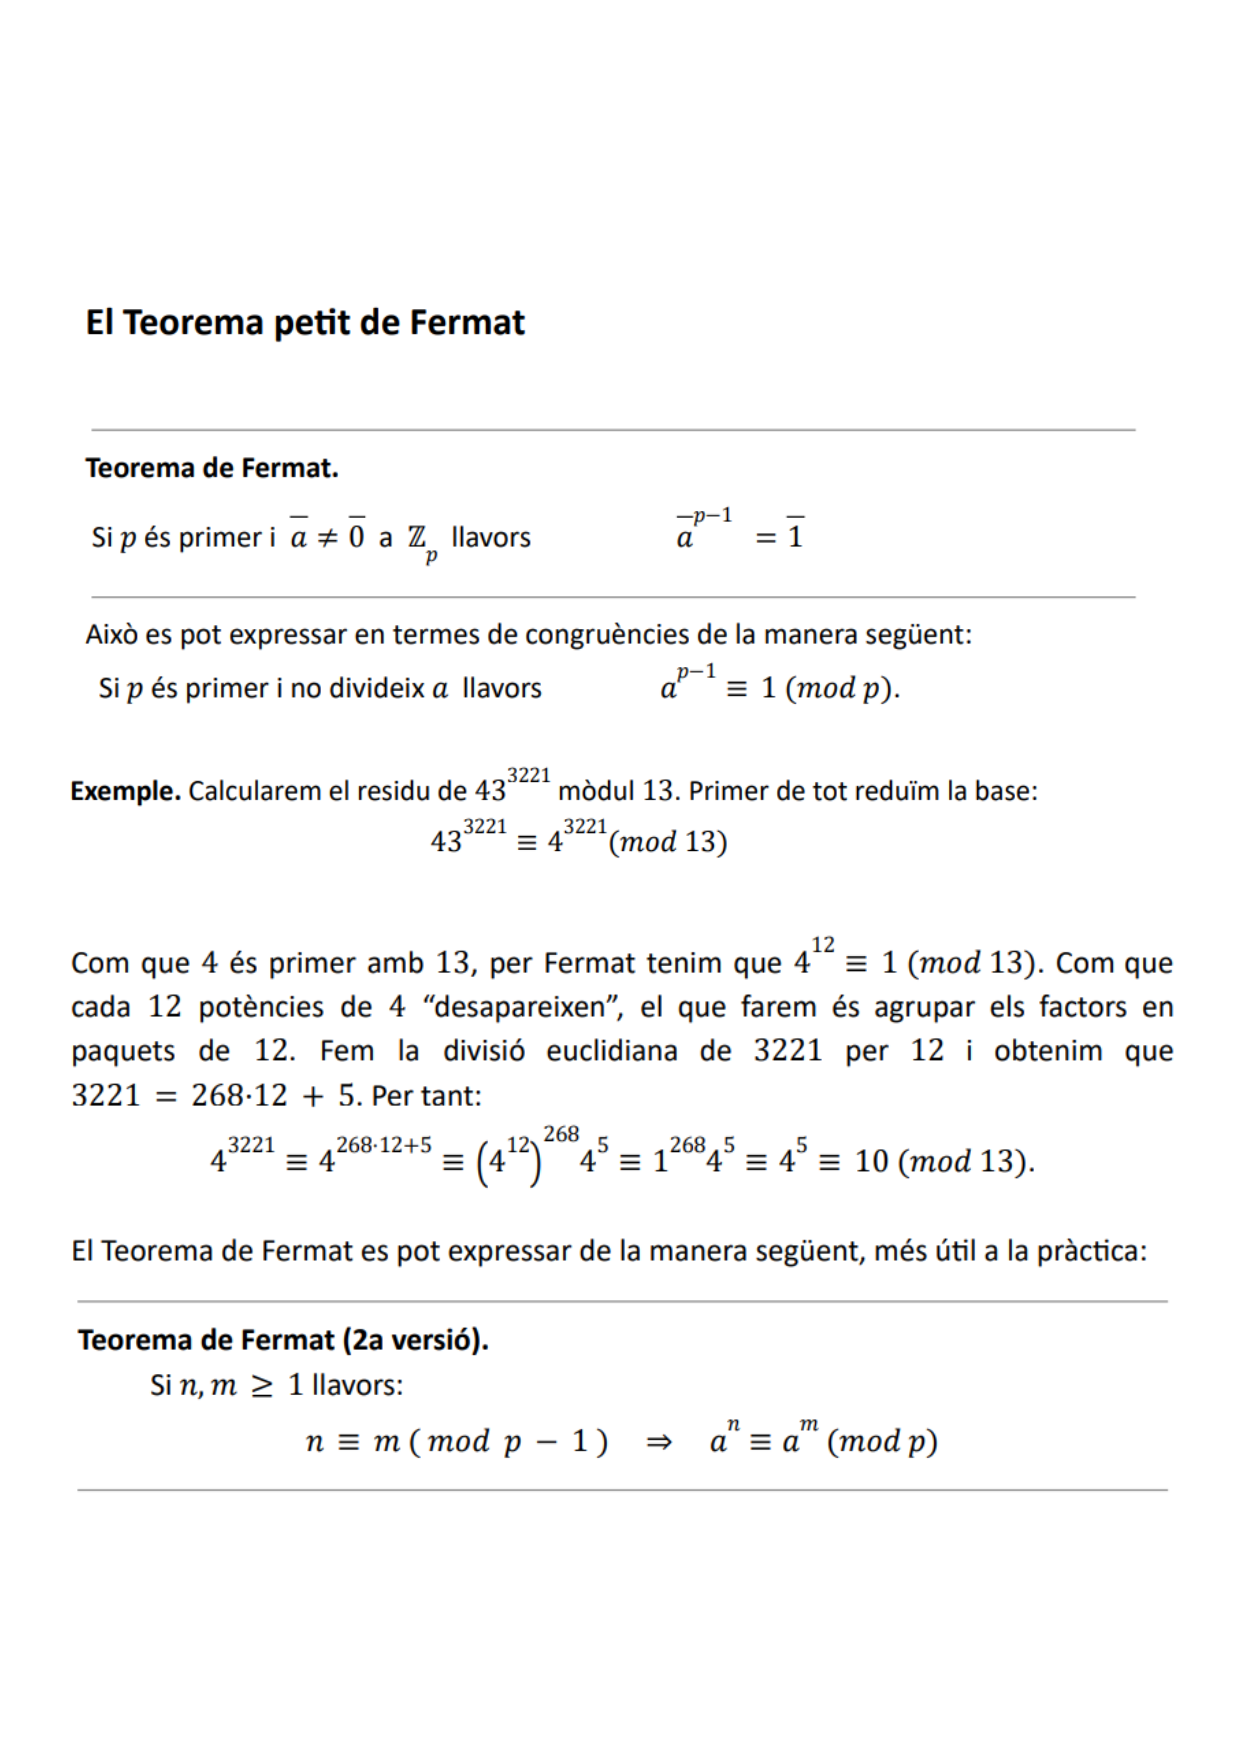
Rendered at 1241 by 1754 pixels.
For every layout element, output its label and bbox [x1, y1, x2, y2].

picture [57, 750, 1059, 869]
picture [57, 918, 1192, 1513]
picture [68, 291, 1152, 725]
